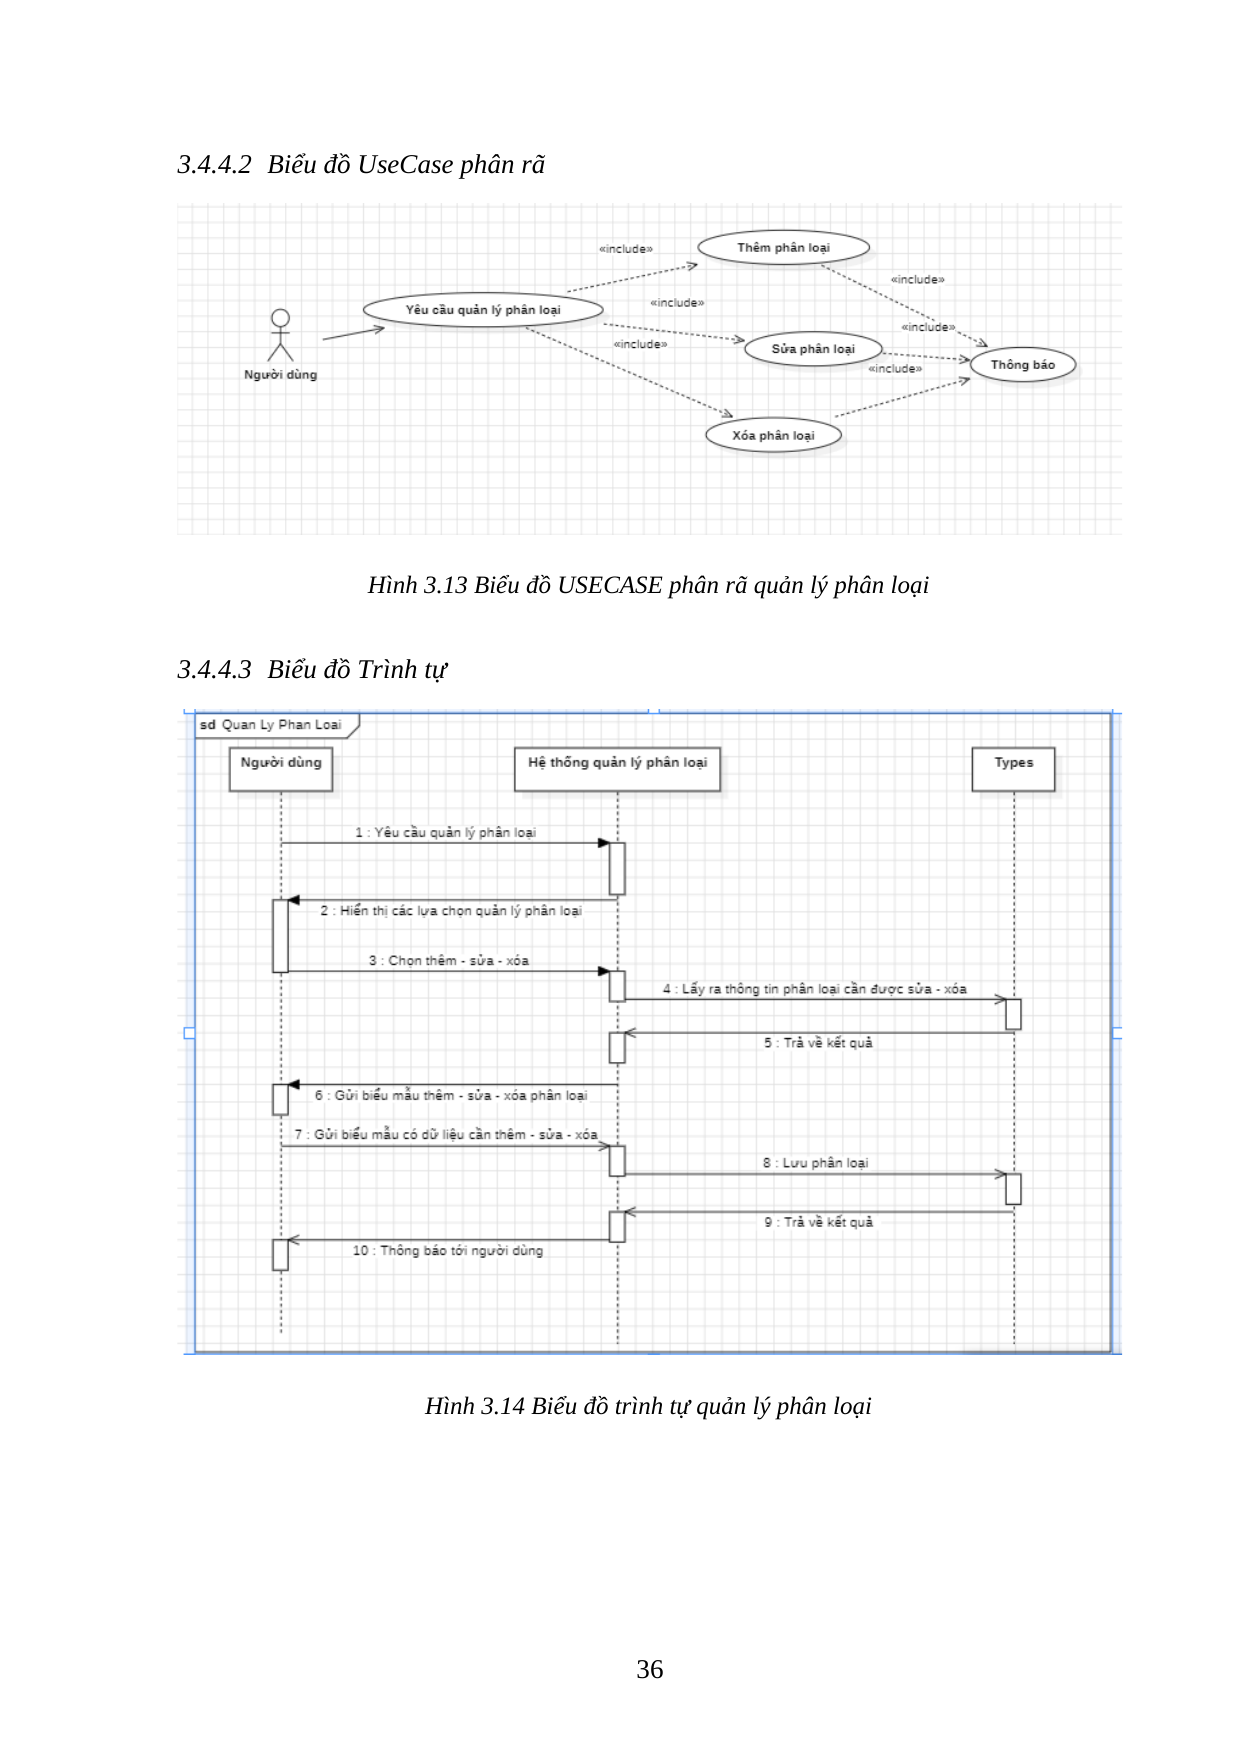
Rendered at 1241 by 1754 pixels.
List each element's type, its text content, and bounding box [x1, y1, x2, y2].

text Hình 3.13 Biểu đồ USECASE phân rã quản lý phân loại [177, 571, 1122, 599]
text Hình 3.14 Biểu đồ trình tự quản lý phân loại [177, 1391, 1122, 1420]
picture [177, 709, 1123, 1355]
subtitle Biểu đồ Trình tự [177, 653, 1122, 684]
picture [177, 203, 1123, 535]
subtitle Biểu đồ UseCase phân rã [177, 148, 1122, 179]
